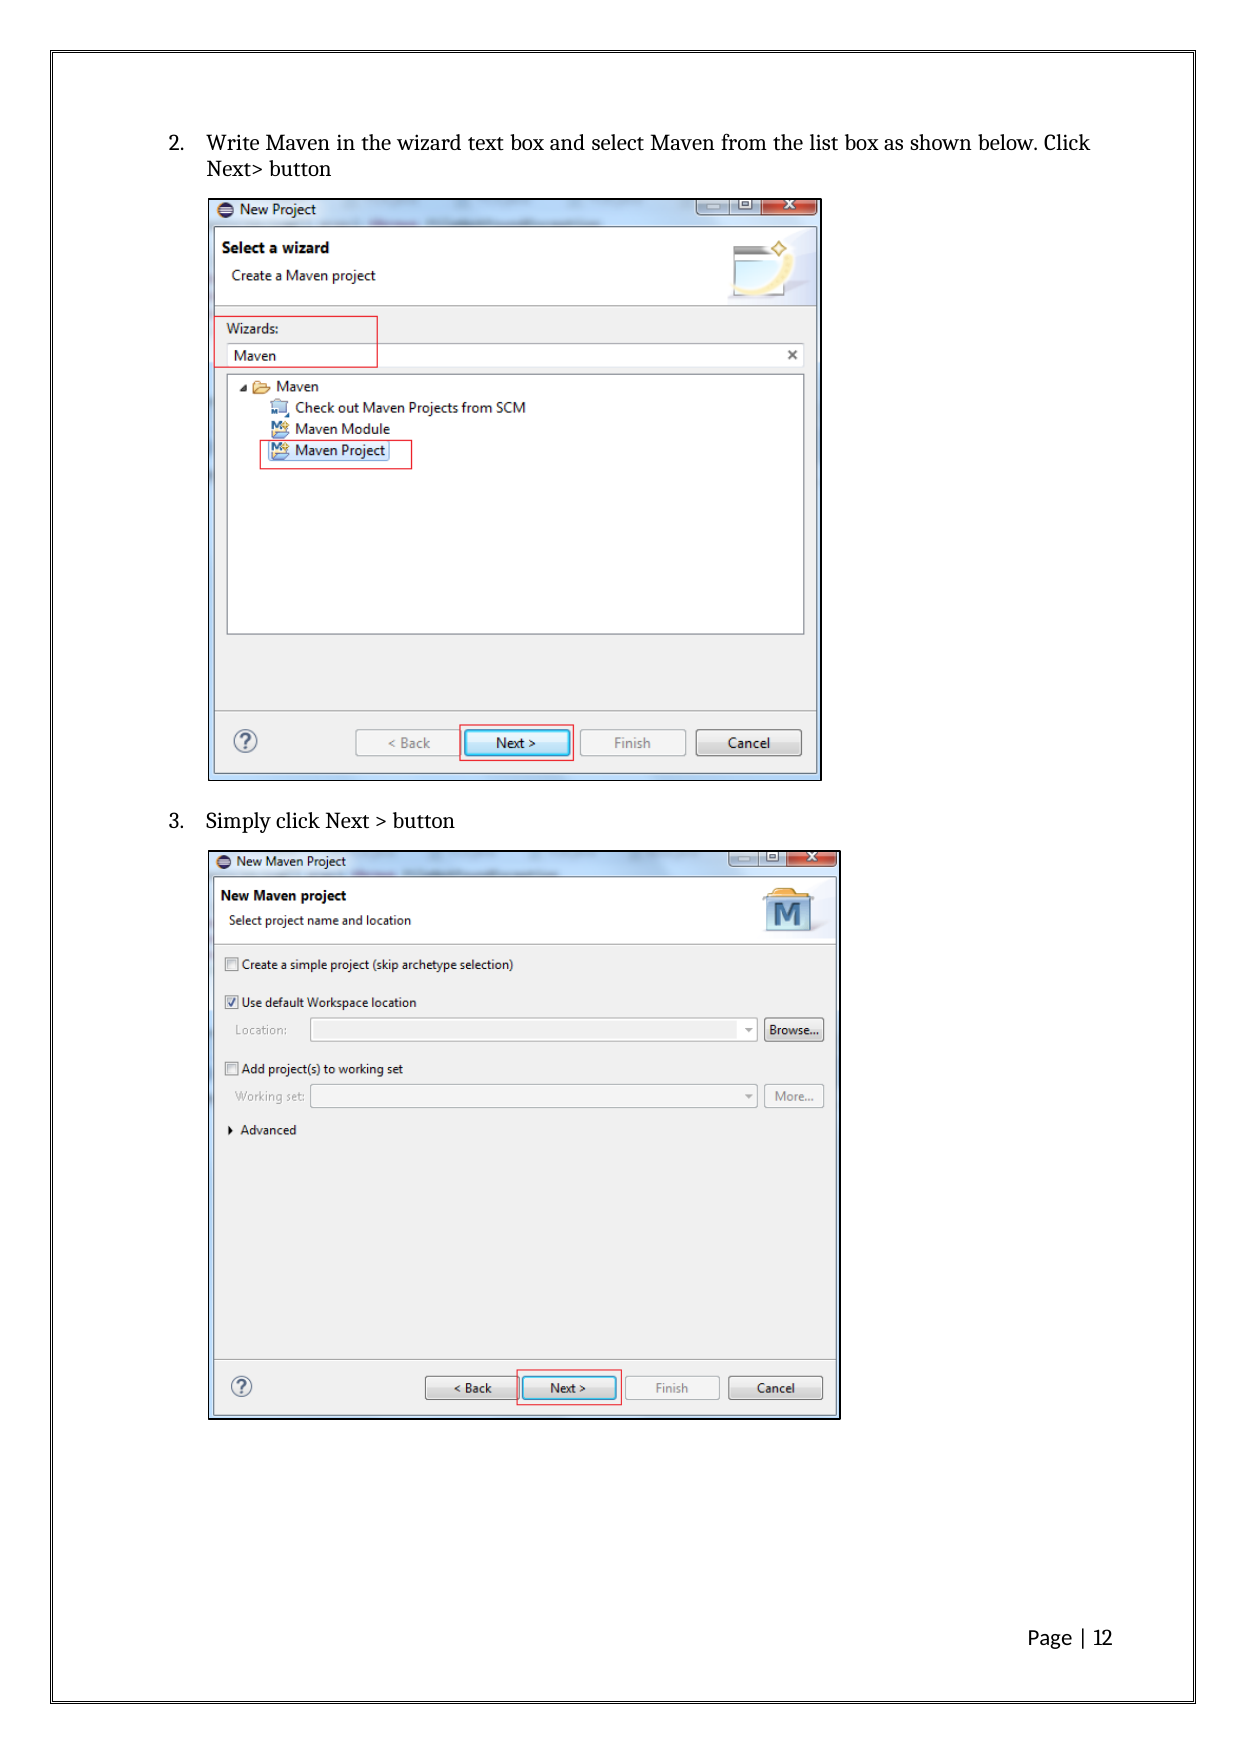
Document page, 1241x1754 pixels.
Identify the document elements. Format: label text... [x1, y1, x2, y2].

picture [209, 852, 839, 1418]
list Write Maven in the wizard text box and select Maven from the list box as shown below. Click Next> button [169, 129, 1128, 182]
picture [209, 200, 820, 780]
list Simply click Next > button [169, 808, 1193, 834]
